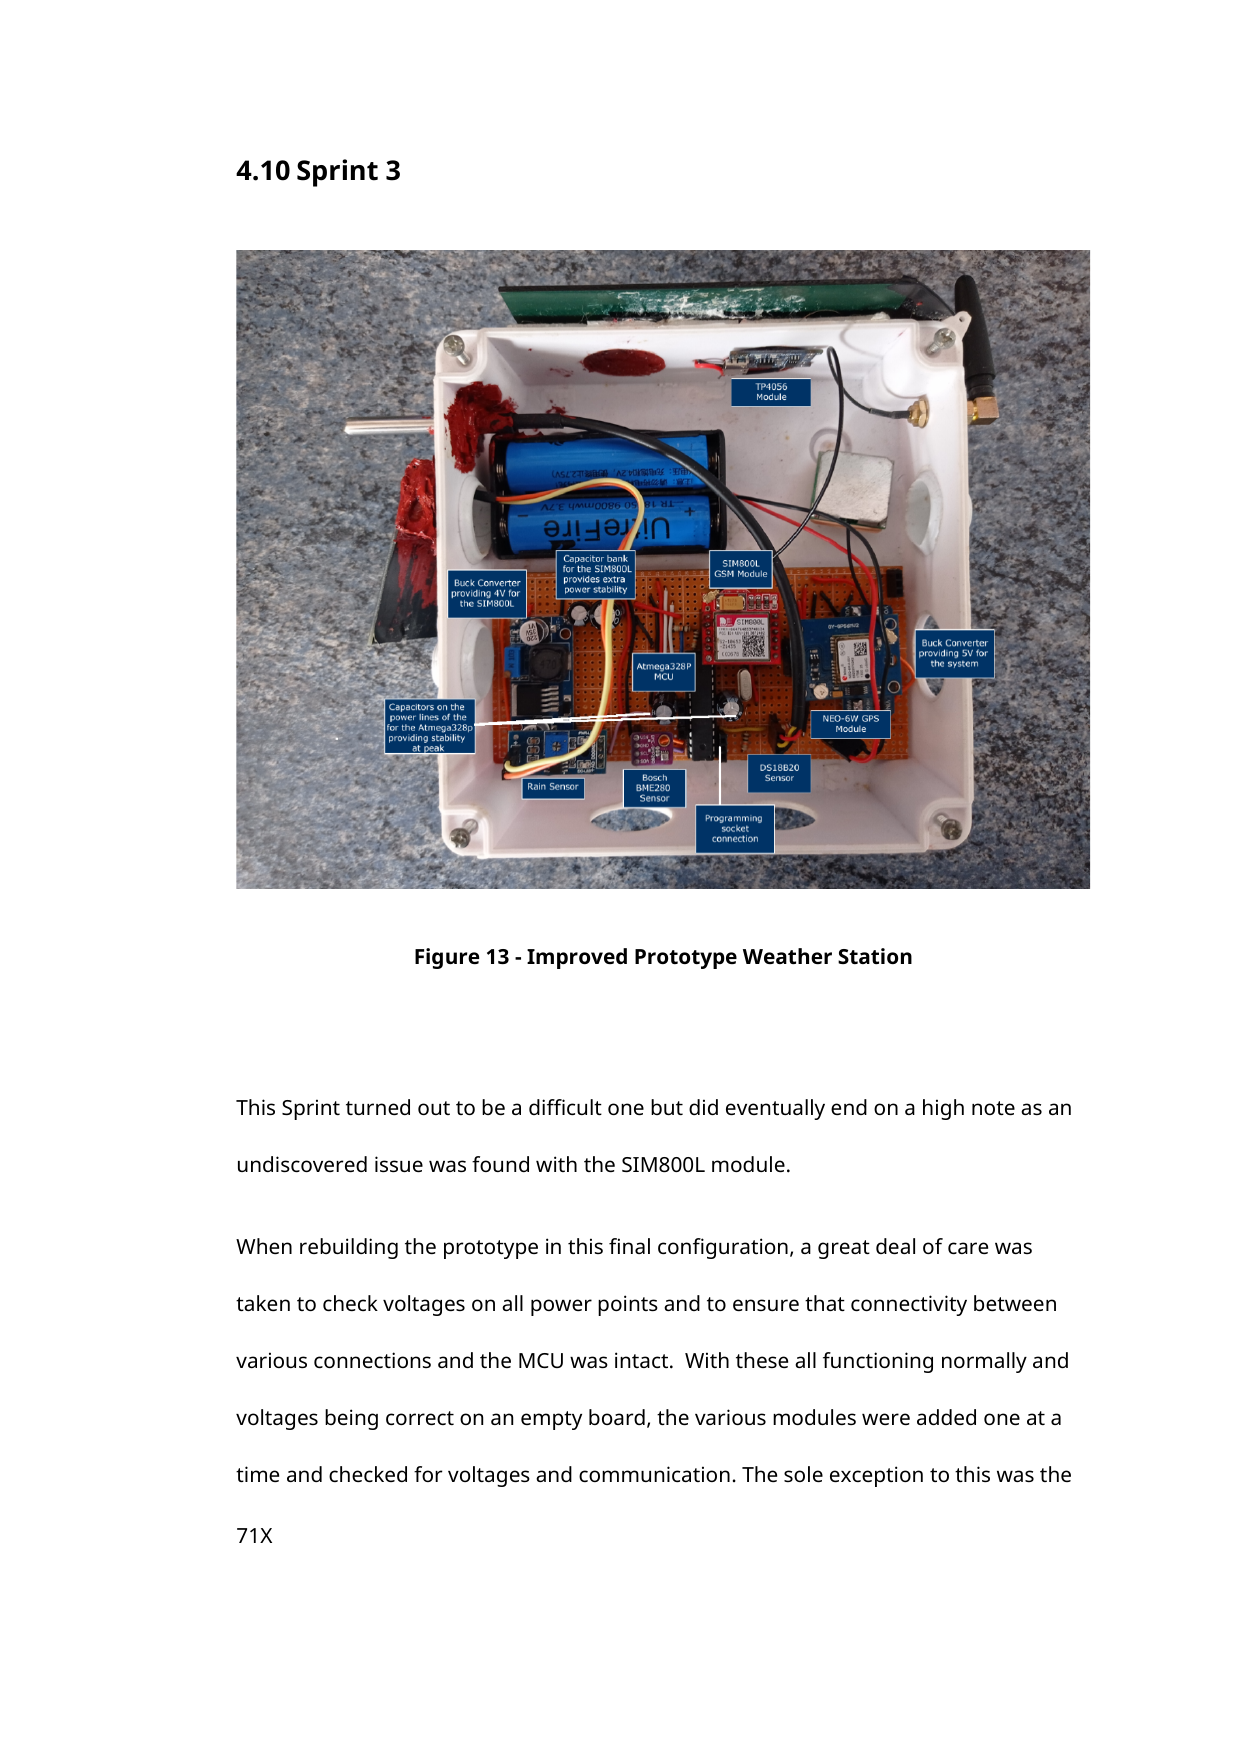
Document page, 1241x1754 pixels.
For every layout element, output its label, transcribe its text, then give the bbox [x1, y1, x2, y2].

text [236, 1232, 1090, 1488]
text This Sprint turned out to be a difficult one but did eventually end on a high note as an undiscovered issue was found with the SIM800L module. [236, 1093, 1090, 1179]
subtitle Sprint 3 [236, 151, 1090, 188]
picture [236, 250, 1091, 889]
